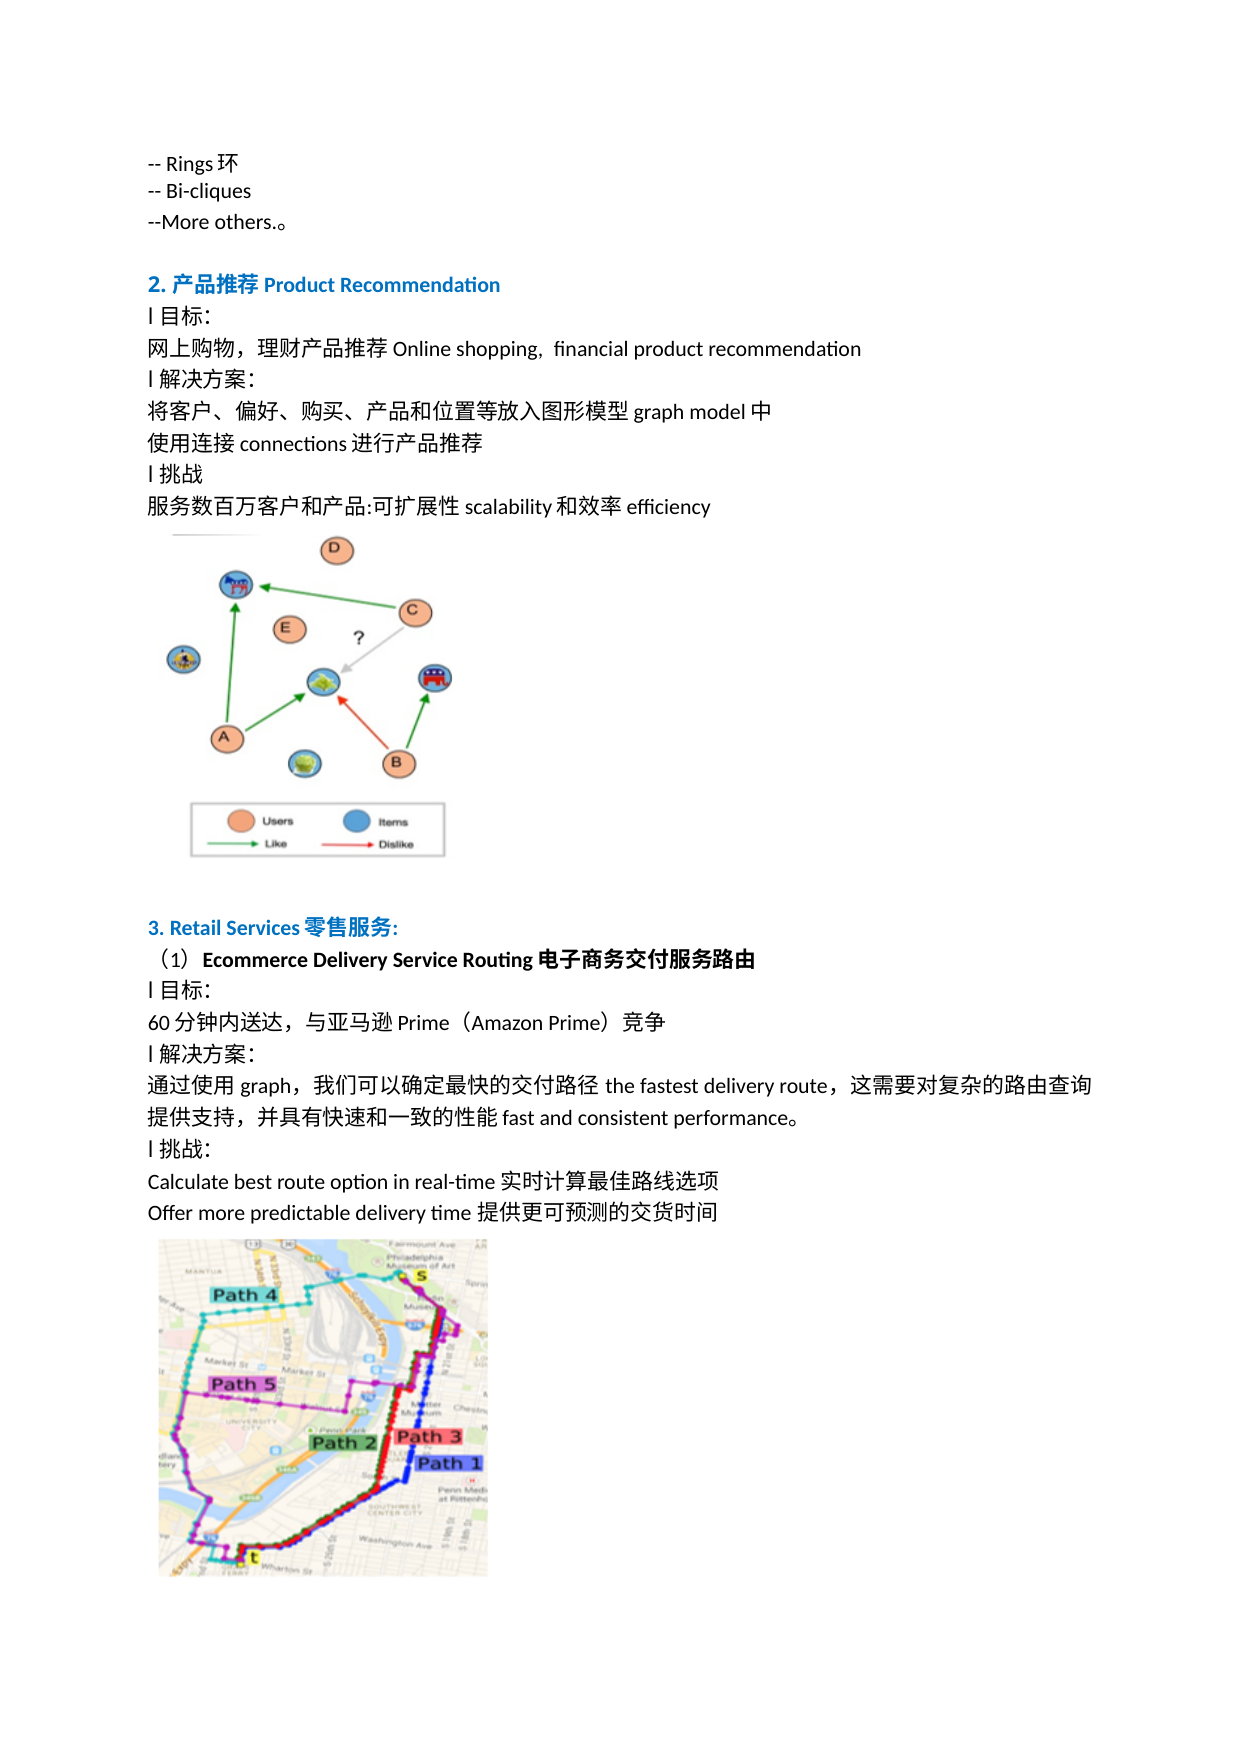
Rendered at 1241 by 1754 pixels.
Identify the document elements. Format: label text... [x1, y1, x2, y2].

text 通过使用graph，我们可以确定最快的交付路径 the fastest delivery route，这需要对复杂的路由查询提供支持，并具有快速和一致的性能fast and consistent performance。 [148, 1068, 1093, 1132]
text l 目标： [148, 299, 1093, 331]
text Offer more predictable delivery time 提供更可预测的交货时间 [148, 1195, 1093, 1227]
text 2. 产品推荐Product Recommendation [148, 267, 1093, 299]
text -- Bi-cliques [148, 177, 1093, 204]
text -- Rings环 [148, 146, 1093, 177]
text l 目标： [148, 973, 1093, 1005]
text 60分钟内送达，与亚马逊Prime（Amazon Prime）竞争 [148, 1005, 1093, 1037]
text l 解决方案： [148, 362, 1093, 394]
text （1）Ecommerce Delivery Service Routing电子商务交付服务路由 [148, 942, 1093, 973]
text 3. Retail Services零售服务: [148, 910, 1093, 942]
text 服务数百万客户和产品:可扩展性 scalability和效率efficiency [148, 489, 1093, 521]
text 使用连接connections进行产品推荐 [148, 426, 1093, 457]
text 将客户、偏好、购买、产品和位置等放入图形模型graph model中 [148, 394, 1093, 426]
text l 解决方案： [148, 1037, 1093, 1068]
text 网上购物，理财产品推荐Online shopping, financial product recommendation [148, 331, 1093, 362]
text l 挑战： [148, 1132, 1093, 1164]
text Calculate best route option in real-time实时计算最佳路线选项 [148, 1164, 1093, 1195]
text l 挑战 [148, 457, 1093, 489]
text --More others.。 [148, 204, 1093, 236]
picture [147, 520, 469, 879]
picture [147, 1227, 503, 1604]
